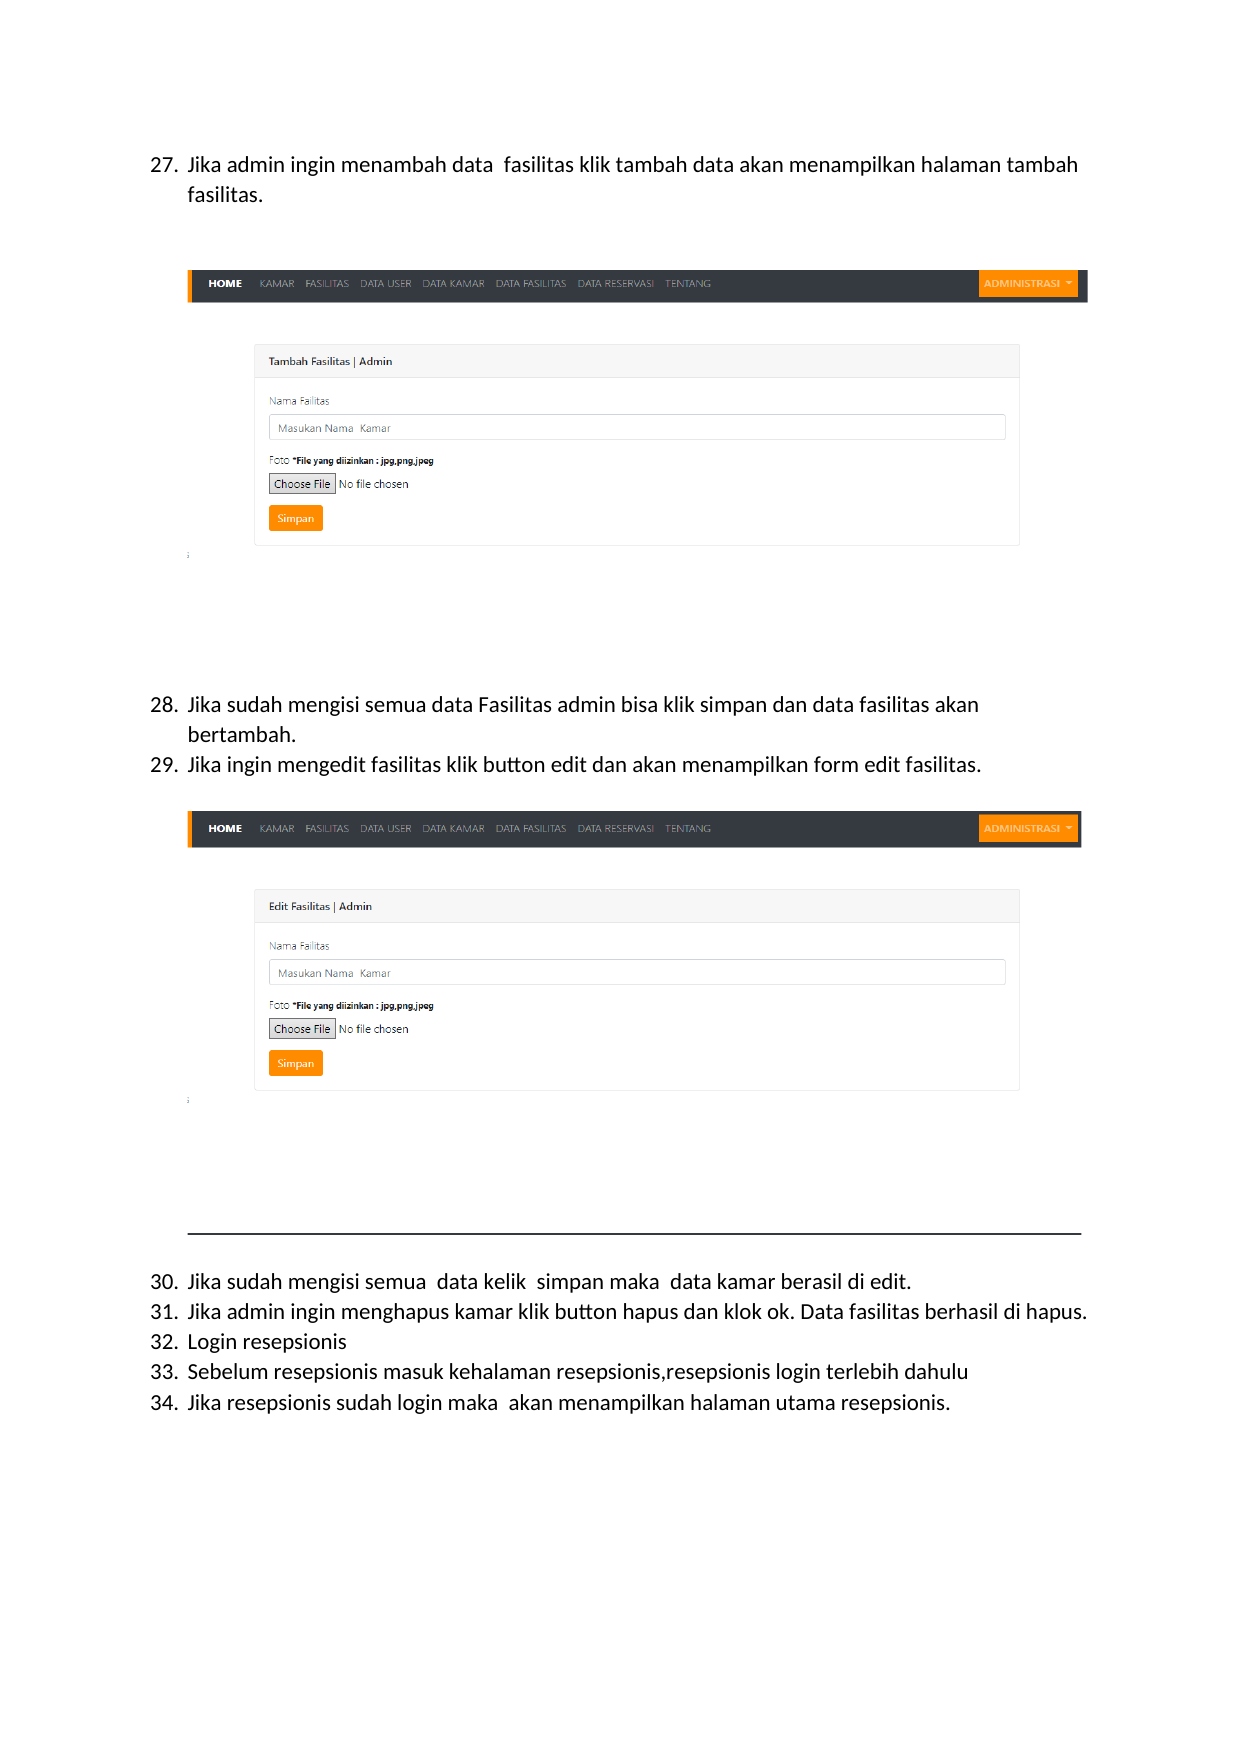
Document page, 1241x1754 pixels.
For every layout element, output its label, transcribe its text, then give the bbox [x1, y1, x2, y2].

list Jika sudah mengisi semua data Fasilitas admin bisa klik simpan dan data fasilitas akan bertambah. [150, 690, 1090, 748]
picture [187, 811, 1082, 1235]
list Jika admin ingin menambah data fasilitas klik tambah data akan menampilkan halaman tambah fasilitas. [150, 150, 1090, 208]
list Jika resepsionis sudah login maka akan menampilkan halaman utama resepsionis. [150, 1388, 1090, 1416]
picture [187, 270, 1088, 688]
list Sebelum resepsionis masuk kehalaman resepsionis,resepsionis login terlebih dahulu [150, 1357, 1090, 1386]
list Jika ingin mengedit fasilitas klik button edit dan akan menampilkan form edit fasilitas. [150, 751, 1090, 779]
list Login resepsionis [150, 1327, 1090, 1355]
list Jika admin ingin menghapus kamar klik button hapus dan klok ok. Data fasilitas berhasil di hapus. [150, 1297, 1090, 1325]
list Jika sudah mengisi semua data kelik simpan maka data kamar berasil di edit. [150, 1267, 1090, 1295]
